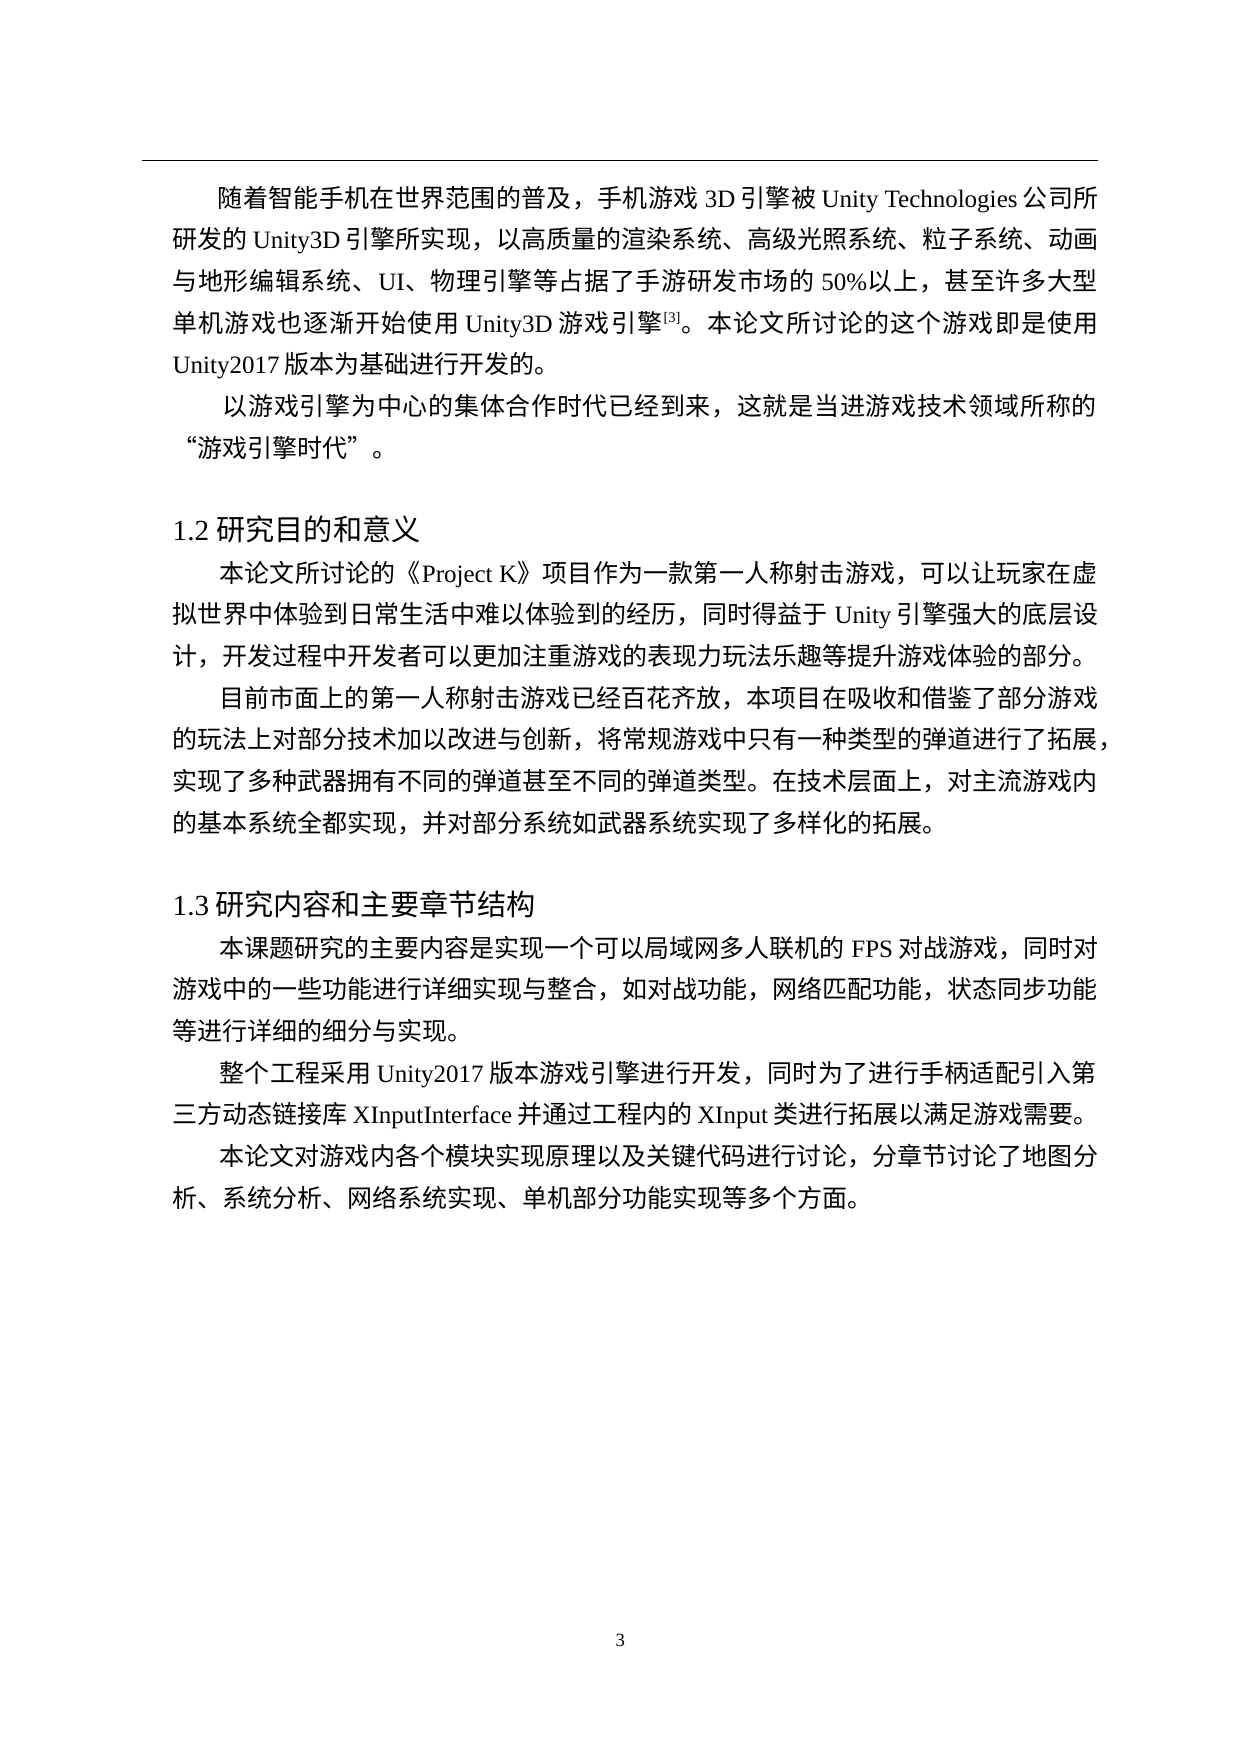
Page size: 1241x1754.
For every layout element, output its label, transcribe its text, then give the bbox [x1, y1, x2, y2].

text 目前市面上的第一人称射击游戏已经百花齐放，本项目在吸收和借鉴了部分游戏的玩法上对部分技术加以改进与创新，将常规游戏中只有一种类型的弹道进行了拓展，实现了多种武器拥有不同的弹道甚至不同的弹道类型。在技术层面上，对主流游戏内的基本系统全都实现，并对部分系统如武器系统实现了多样化的拓展。 [172, 674, 1098, 841]
text 本论文对游戏内各个模块实现原理以及关键代码进行讨论，分章节讨论了地图分析、系统分析、网络系统实现、单机部分功能实现等多个方面。 [172, 1132, 1098, 1216]
text 1.3研究内容和主要章节结构 [172, 882, 1098, 924]
text 本论文所讨论的《Project K》项目作为一款第一人称射击游戏，可以让玩家在虚拟世界中体验到日常生活中难以体验到的经历，同时得益于Unity引擎强大的底层设计，开发过程中开发者可以更加注重游戏的表现力玩法乐趣等提升游戏体验的部分。 [172, 549, 1098, 674]
text 随着智能手机在世界范围的普及，手机游戏3D引擎被Unity Technologies公司所研发的Unity3D引擎所实现，以高质量的渲染系统、高级光照系统、粒子系统、动画与地形编辑系统、UI、物理引擎等占据了手游研发市场的50%以上，甚至许多大型单机游戏也逐渐开始使用Unity3D游戏引擎[3]。本论文所讨论的这个游戏即是使用Unity2017版本为基础进行开发的。 [172, 174, 1098, 382]
text 1.2 研究目的和意义 [172, 507, 1098, 549]
text 本课题研究的主要内容是实现一个可以局域网多人联机的FPS对战游戏，同时对游戏中的一些功能进行详细实现与整合，如对战功能，网络匹配功能，状态同步功能等进行详细的细分与实现。 [172, 924, 1098, 1049]
text 整个工程采用Unity2017版本游戏引擎进行开发，同时为了进行手柄适配引入第三方动态链接库XInputInterface并通过工程内的XInput类进行拓展以满足游戏需要。 [172, 1049, 1098, 1132]
text 以游戏引擎为中心的集体合作时代已经到来，这就是当进游戏技术领域所称的“游戏引擎时代”。 [172, 382, 1098, 466]
